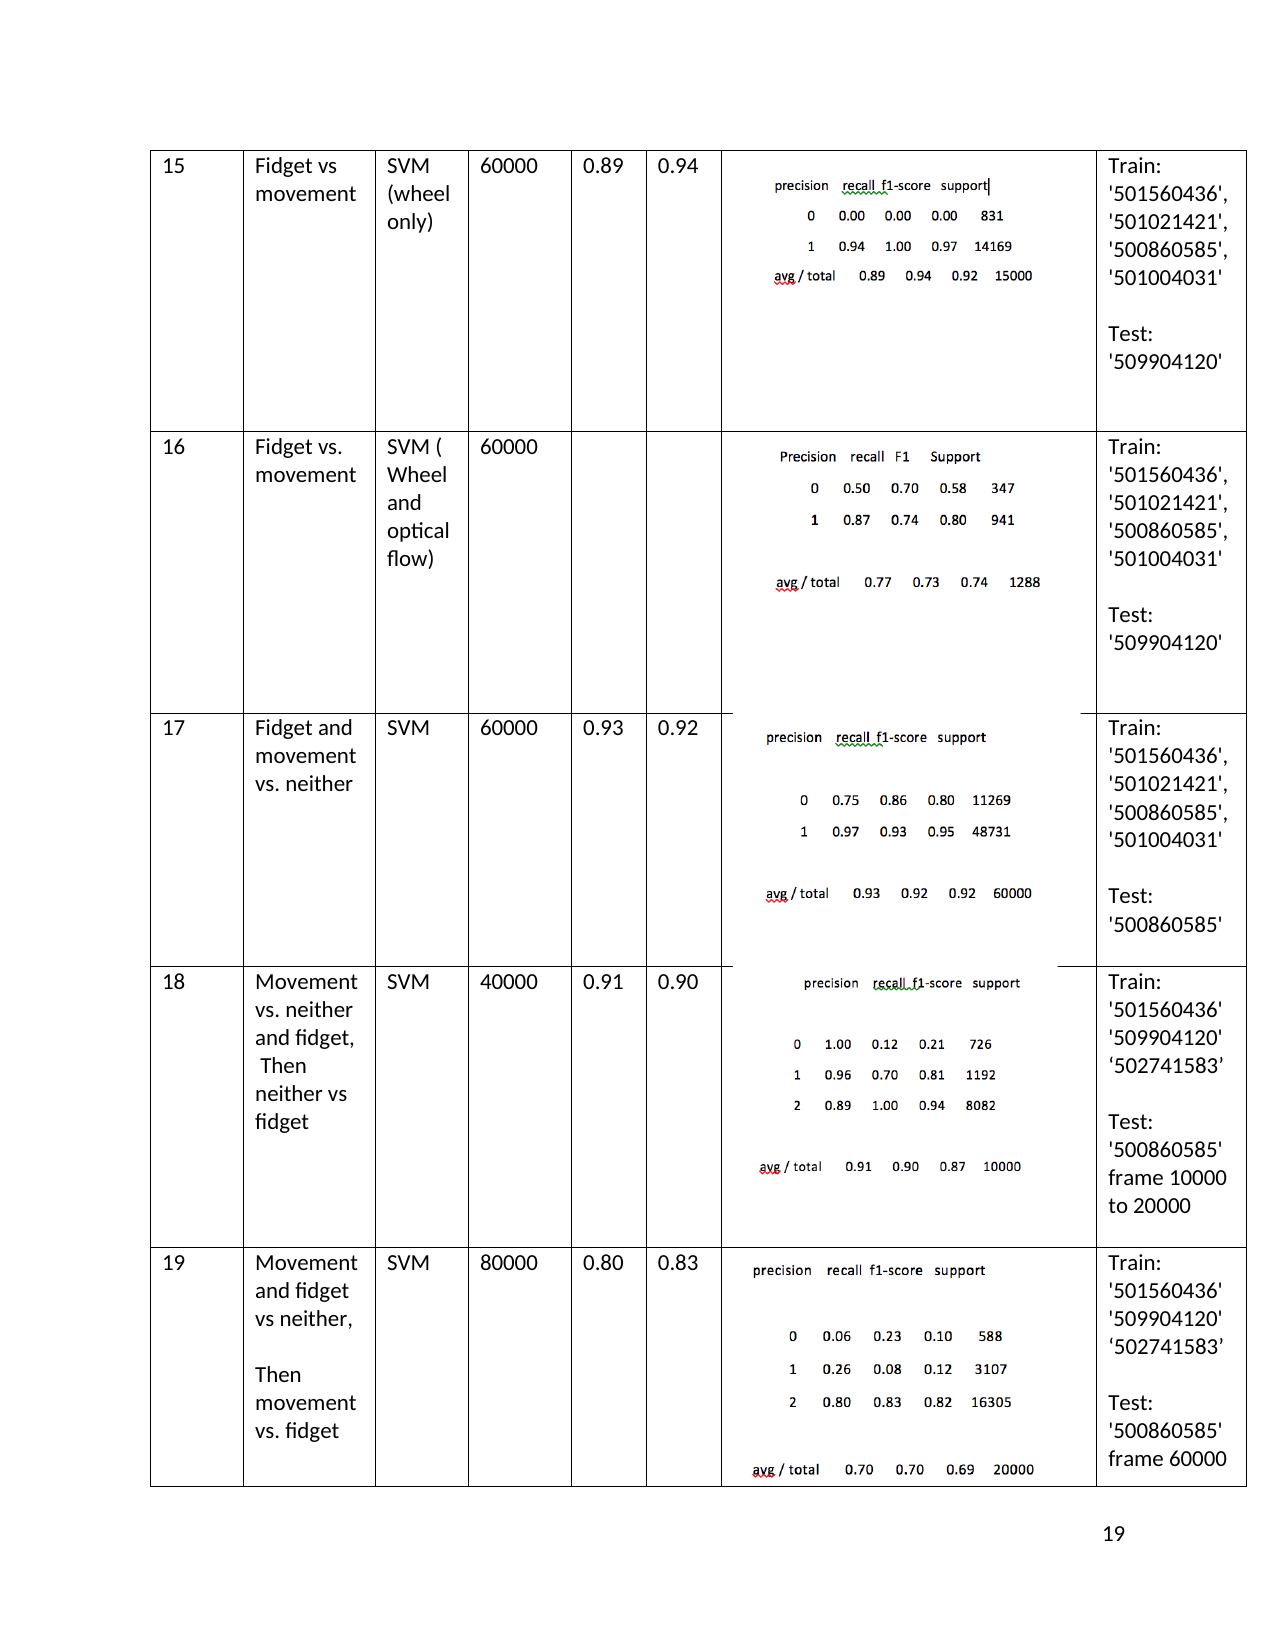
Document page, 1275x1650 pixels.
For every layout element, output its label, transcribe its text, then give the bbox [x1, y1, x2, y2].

table_cell [1074, 1248, 1096, 1486]
table_cell 80000 [469, 1248, 571, 1486]
table_cell SVM ( Wheel and optical flow) [376, 432, 468, 712]
table_cell 16 [151, 432, 243, 712]
table_cell 0.90 [647, 967, 721, 1247]
table_cell Train: '501560436', '501021421', '500860585', '501004031' Test: '500860585' [1097, 714, 1246, 966]
table_cell [722, 1248, 732, 1486]
table_cell Train: '501560436' '509904120' ‘502741583’ Test: '500860585' frame 10000 to 20000 [1097, 967, 1246, 1247]
table_cell 0.93 [572, 714, 646, 966]
table_cell Fidget vs. movement [244, 432, 375, 712]
table_cell 60000 [469, 714, 571, 966]
table_cell Movement vs. neither and fidget, Then neither vs fidget [244, 967, 375, 1247]
table_cell 0.83 [647, 1248, 721, 1486]
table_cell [1097, 151, 1246, 431]
picture [732, 432, 1074, 619]
table_cell 60000 [469, 151, 571, 431]
table_cell [647, 432, 721, 712]
table_cell 40000 [469, 967, 571, 1247]
table_cell Fidget and movement vs. neither [244, 714, 375, 966]
table_cell SVM [376, 714, 468, 966]
table_cell [572, 432, 646, 712]
table_cell 60000 [469, 432, 571, 712]
picture [732, 713, 1081, 939]
table_cell 0.89 [572, 151, 646, 431]
table_cell [722, 714, 1096, 966]
table_cell [722, 432, 1096, 712]
table_cell 0.92 [647, 714, 721, 966]
table_cell 19 [151, 1248, 243, 1486]
table_cell 15 [151, 151, 243, 431]
table_cell 17 [151, 714, 243, 966]
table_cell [1097, 1248, 1246, 1486]
table_cell SVM [376, 1248, 468, 1486]
picture [732, 1248, 1074, 1486]
table_cell Train: '501560436', '501021421', '500860585', '501004031' Test: '509904120' [1097, 432, 1246, 712]
table_cell Fidget vs movement [244, 151, 375, 431]
table_cell SVM (wheel only) [376, 151, 468, 431]
table_cell SVM [376, 967, 468, 1247]
table_cell 0.91 [572, 967, 646, 1247]
table_cell 18 [151, 967, 243, 1247]
table_cell 0.94 [647, 151, 721, 431]
table_cell [722, 967, 1096, 1247]
picture [732, 966, 1058, 1184]
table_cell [244, 1248, 375, 1486]
picture [732, 151, 1060, 320]
table_cell [722, 151, 1096, 431]
table_cell 0.80 [572, 1248, 646, 1486]
